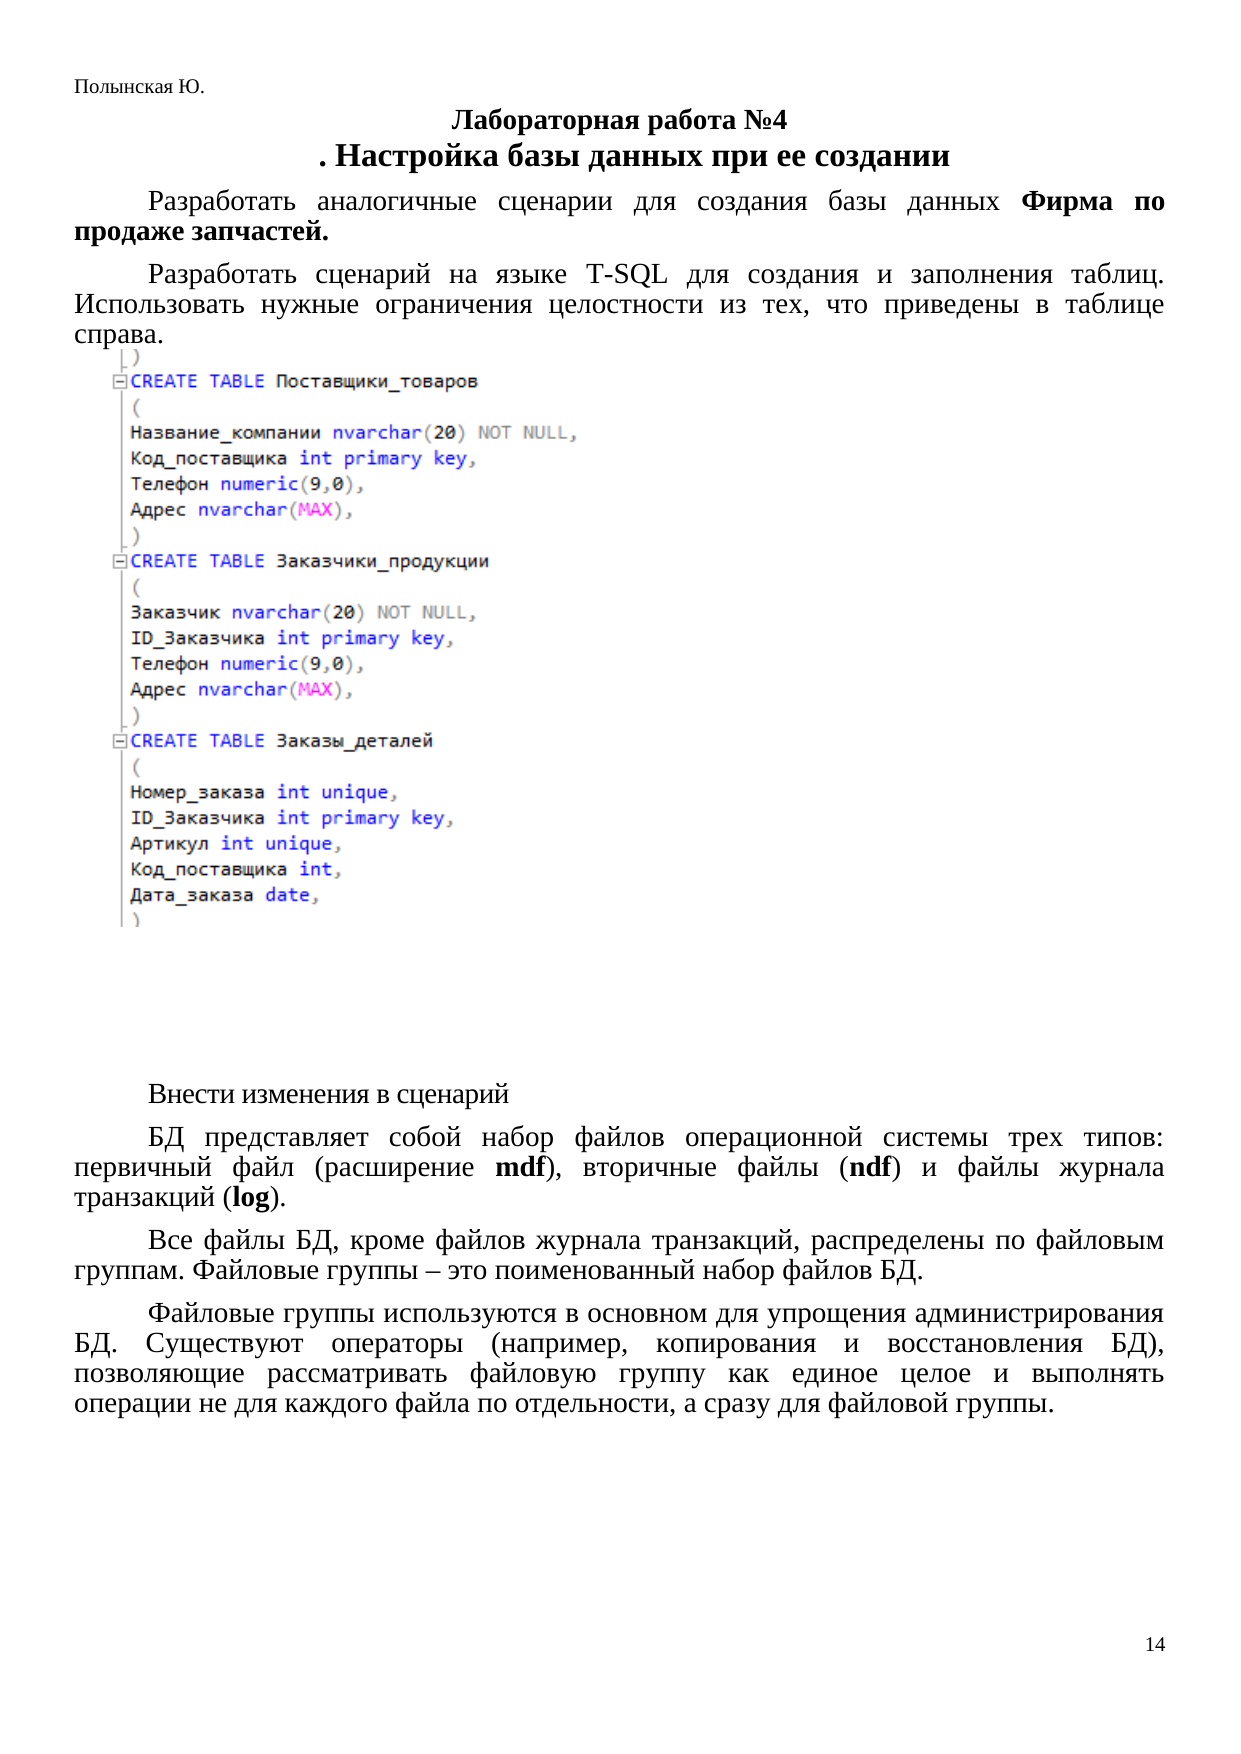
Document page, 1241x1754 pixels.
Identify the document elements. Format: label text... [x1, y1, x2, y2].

text Все файлы БД, кроме файлов журнала транзакций, распределены по файловым группам. Файловые группы – это поименованный набор файлов БД. [74, 1225, 1165, 1286]
picture [110, 349, 1129, 927]
text Внести изменения в сценарий [74, 1080, 1165, 1110]
subtitle Лабораторная работа №4 [74, 102, 1165, 136]
text . Настройка базы данных при ее создании [74, 136, 1165, 174]
text Разработать аналогичные сценарии для создания базы данных Фирма по продаже запчастей. [74, 186, 1165, 247]
text БД представляет собой набор файлов операционной системы трех типов: первичный файл (расширение mdf), вторичные файлы (ndf) и файлы журнала транзакций (log). [74, 1122, 1165, 1213]
text Разработать сценарий на языке T-SQL для создания и заполнения таблиц. Использовать нужные ограничения целостности из тех, что приведены в таблице справа. [74, 259, 1165, 350]
text Файловые группы используются в основном для упрощения администрирования БД. Существуют операторы (например, копирования и восстановления БД), позволяющие рассматривать файловую группу как единое целое и выполнять операции не для каждого файла по отдельности, а сразу для файловой группы. [74, 1298, 1165, 1419]
